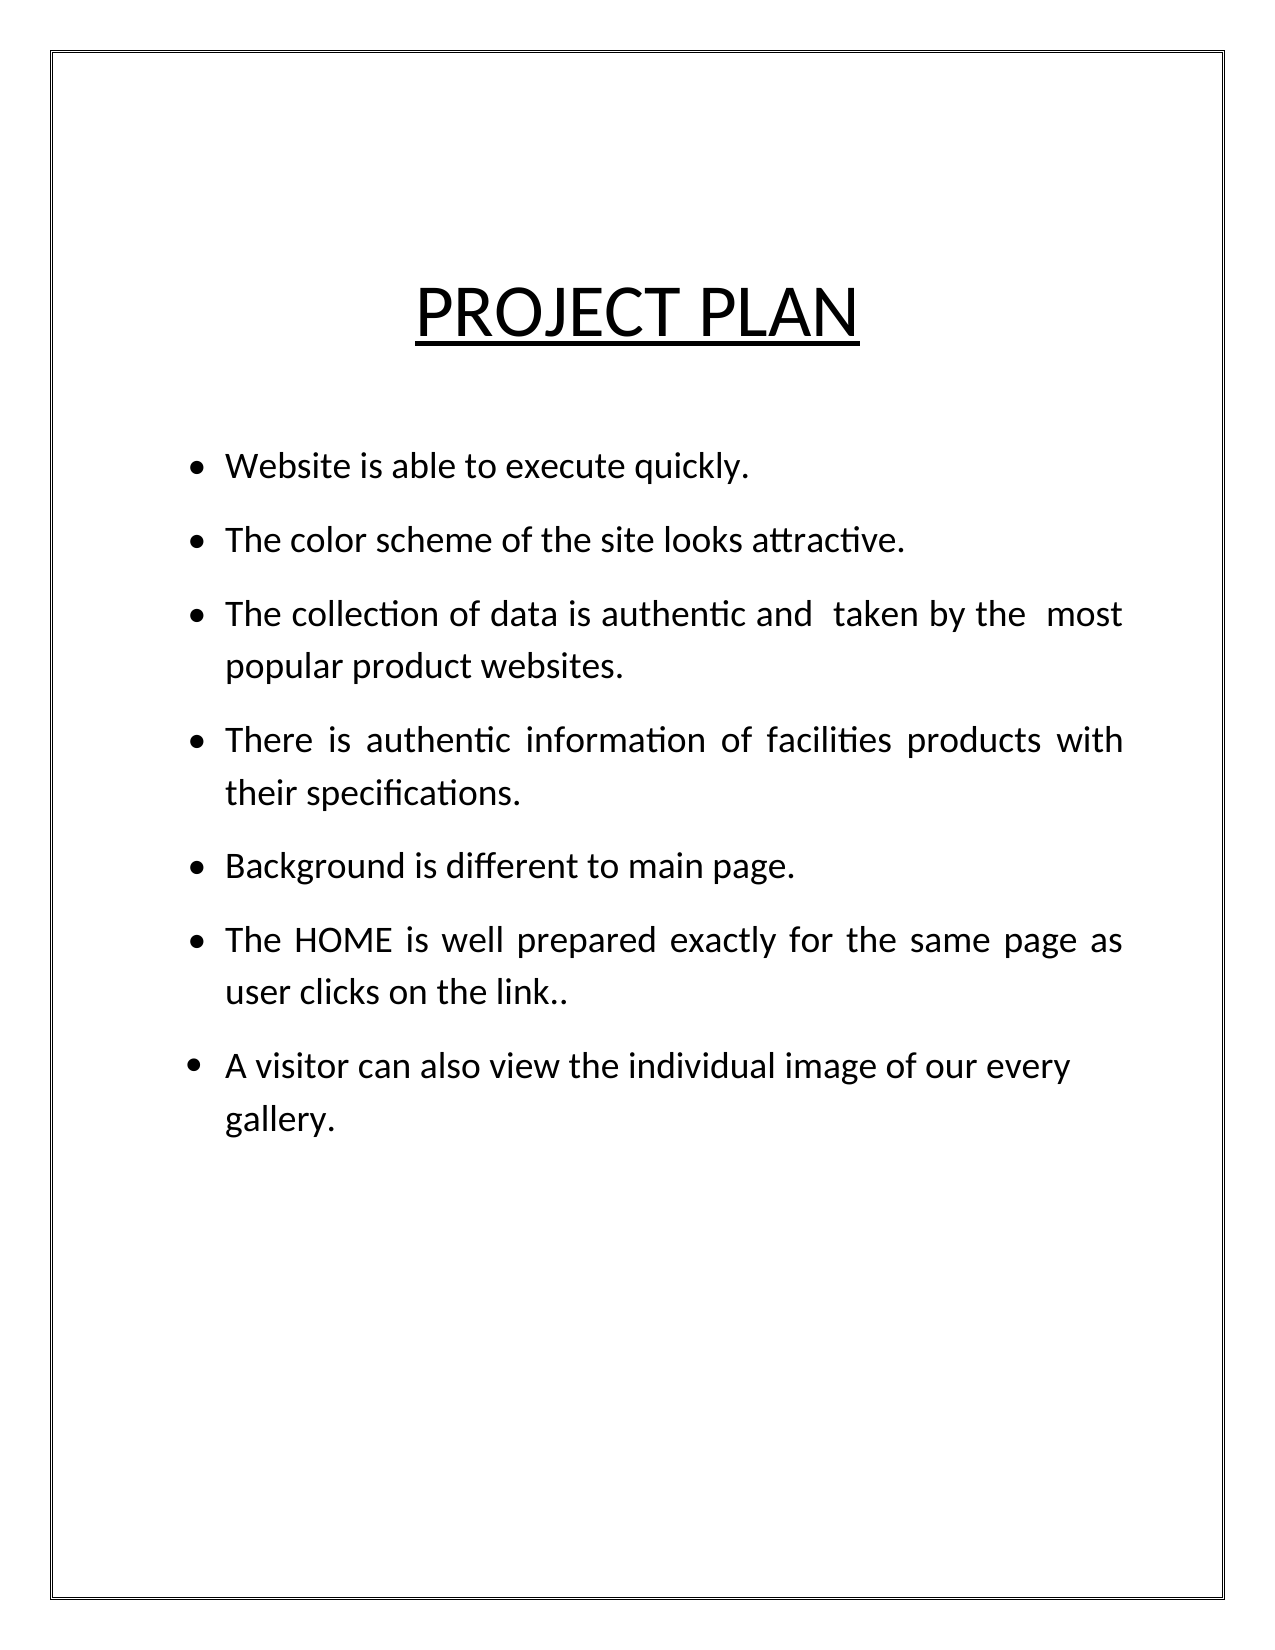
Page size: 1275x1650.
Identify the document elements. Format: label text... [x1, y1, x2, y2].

text PROJECT PLAN [150, 264, 1125, 355]
list Website is able to execute quickly. [187, 442, 1125, 488]
list A visitor can also view the individual image of our every gallery. [187, 1042, 1125, 1140]
list The HOME is well prepared exactly for the same page as user clicks on the link.. [187, 916, 1125, 1014]
list The collection of data is authentic and taken by the most popular product websites. [187, 589, 1125, 688]
list There is authentic information of facilities products with their specifications. [187, 716, 1125, 814]
list Background is different to main page. [187, 842, 1125, 888]
list The color scheme of the site looks attractive. [187, 516, 1125, 562]
